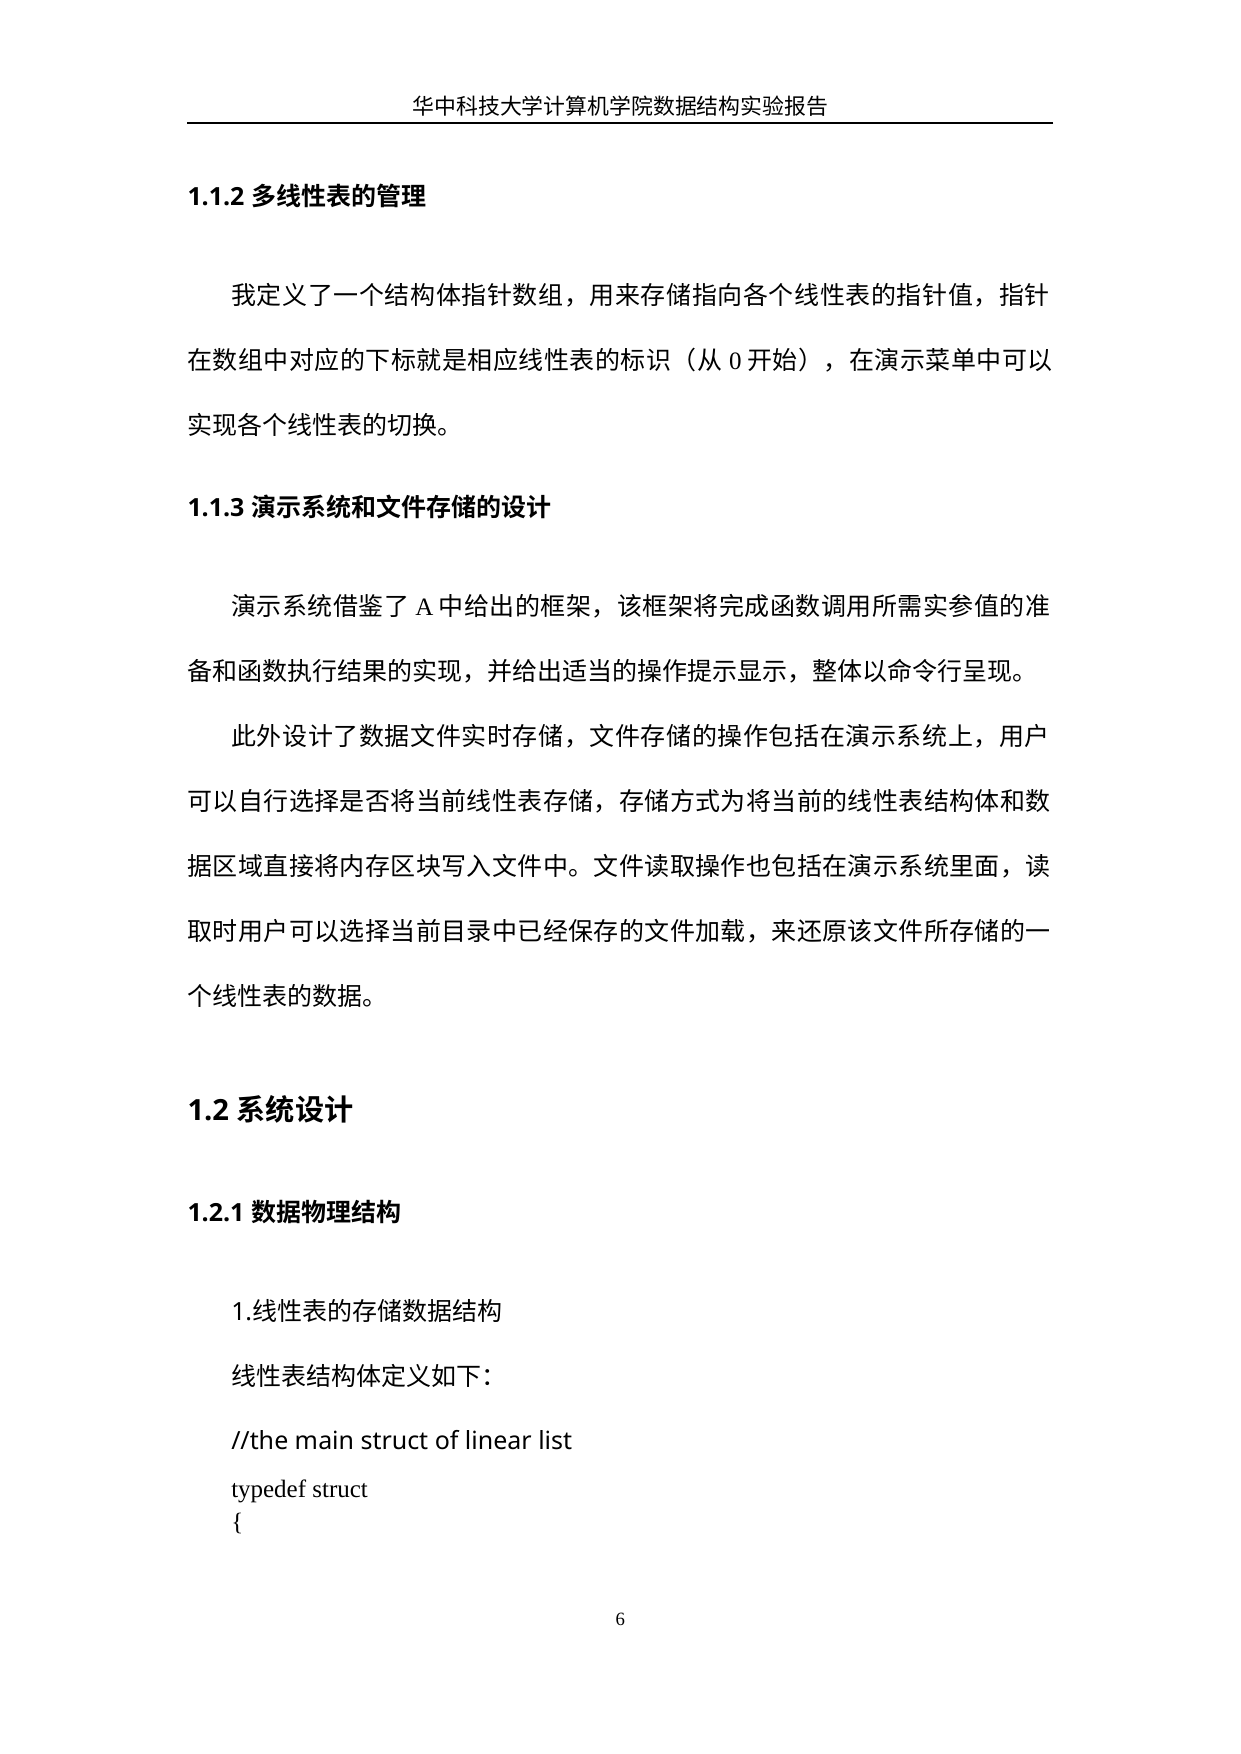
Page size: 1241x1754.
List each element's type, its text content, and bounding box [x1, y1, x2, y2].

text { [187, 1505, 1053, 1537]
text 1.线性表的存储数据结构 [187, 1277, 1053, 1342]
subtitle 1.2.1 数据物理结构 [187, 1178, 1053, 1243]
subtitle 1.1.2 多线性表的管理 [187, 162, 1053, 227]
text typedef struct [187, 1472, 1053, 1505]
text //the main struct of linear list [187, 1407, 1053, 1472]
subtitle 1.2 系统设计 [187, 1076, 1053, 1141]
subtitle 1.1.3 演示系统和文件存储的设计 [187, 473, 1053, 538]
text 演示系统借鉴了A中给出的框架，该框架将完成函数调用所需实参值的准备和函数执行结果的实现，并给出适当的操作提示显示，整体以命令行呈现。 [187, 572, 1053, 702]
text 此外设计了数据文件实时存储，文件存储的操作包括在演示系统上，用户可以自行选择是否将当前线性表存储，存储方式为将当前的线性表结构体和数据区域直接将内存区块写入文件中。文件读取操作也包括在演示系统里面，读取时用户可以选择当前目录中已经保存的文件加载，来还原该文件所存储的一个线性表的数据。 [187, 702, 1053, 1027]
text 线性表结构体定义如下： [187, 1342, 1053, 1407]
text 我定义了一个结构体指针数组，用来存储指向各个线性表的指针值，指针在数组中对应的下标就是相应线性表的标识（从0开始），在演示菜单中可以实现各个线性表的切换。 [187, 261, 1053, 456]
